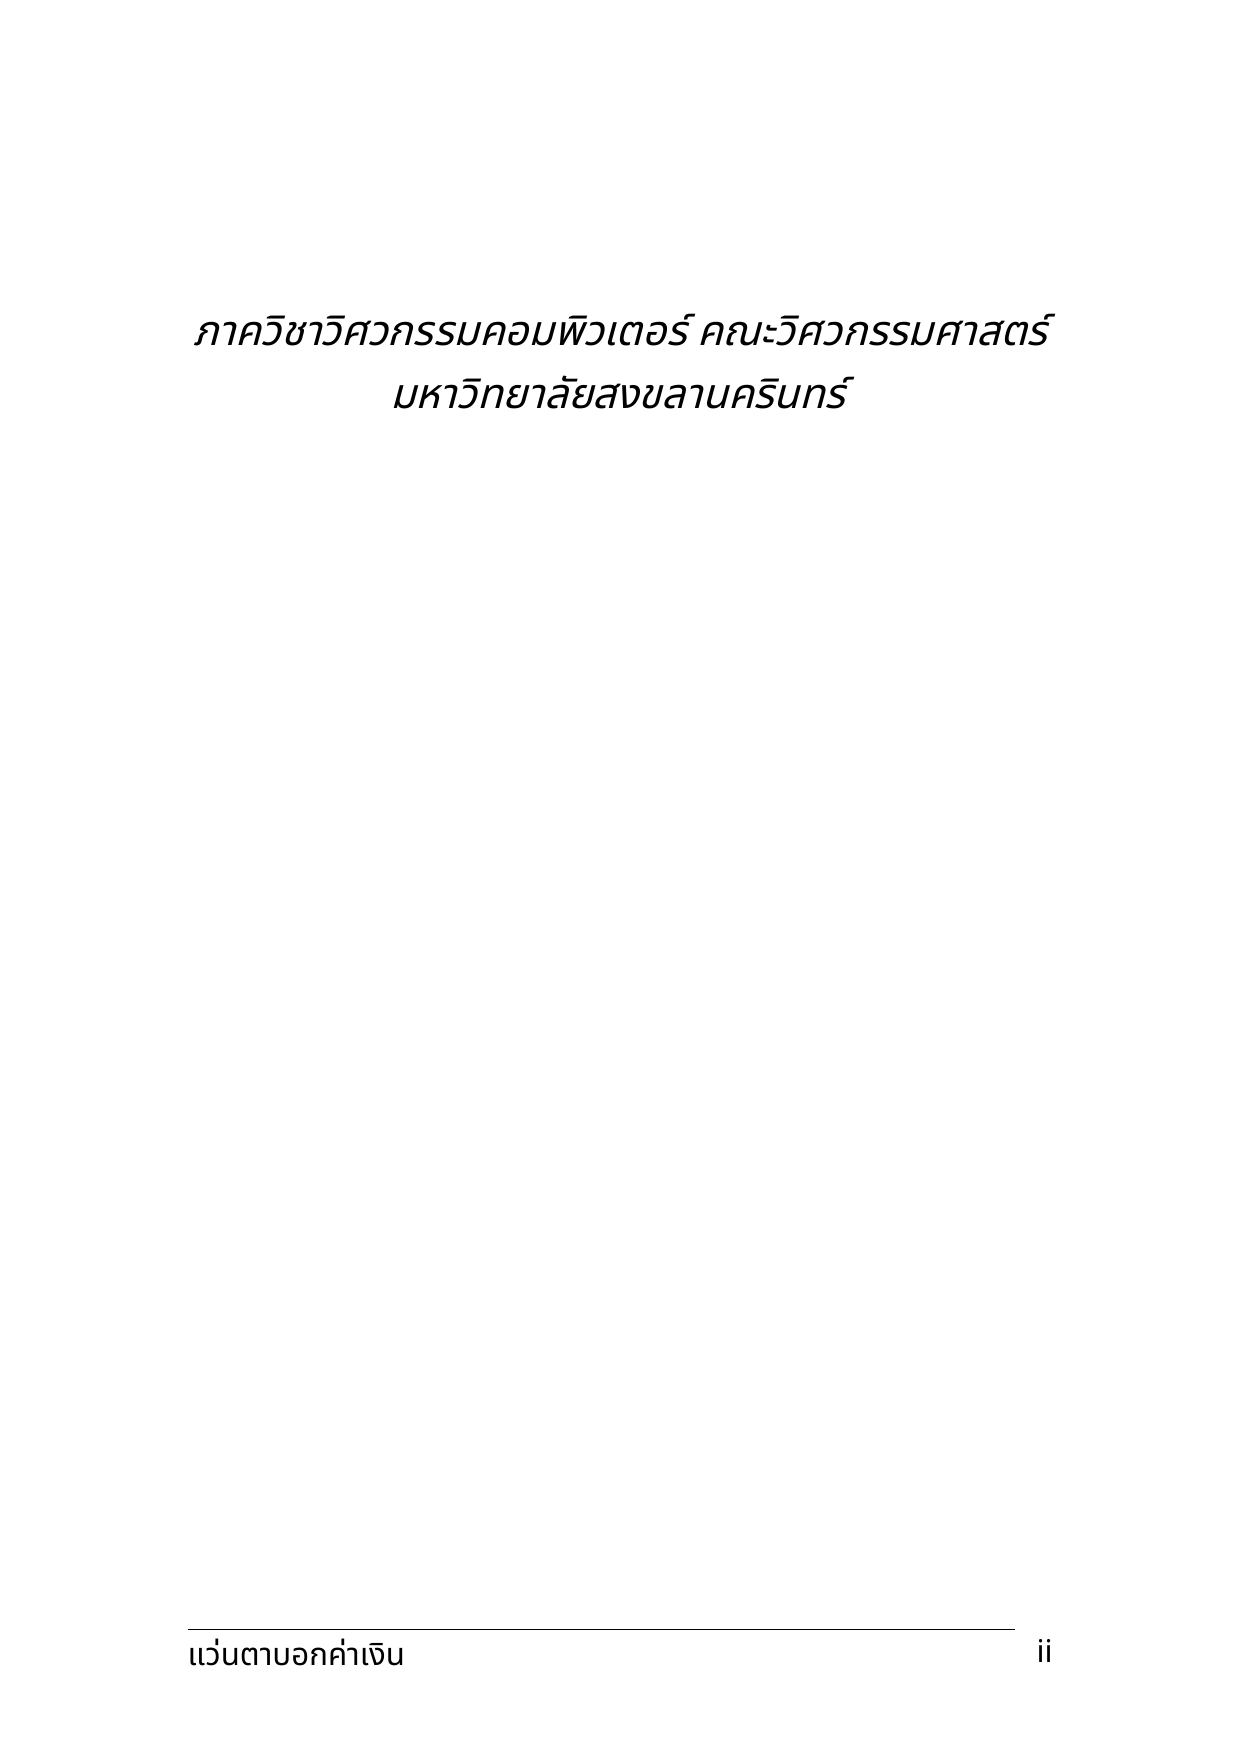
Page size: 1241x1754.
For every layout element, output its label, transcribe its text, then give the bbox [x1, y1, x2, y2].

text ภาควิชาวิศวกรรมคอมพิวเตอร์ คณะวิศวกรรมศาสตร์ มหาวิทยาลัยสงขลานครินทร์ [187, 301, 1053, 427]
